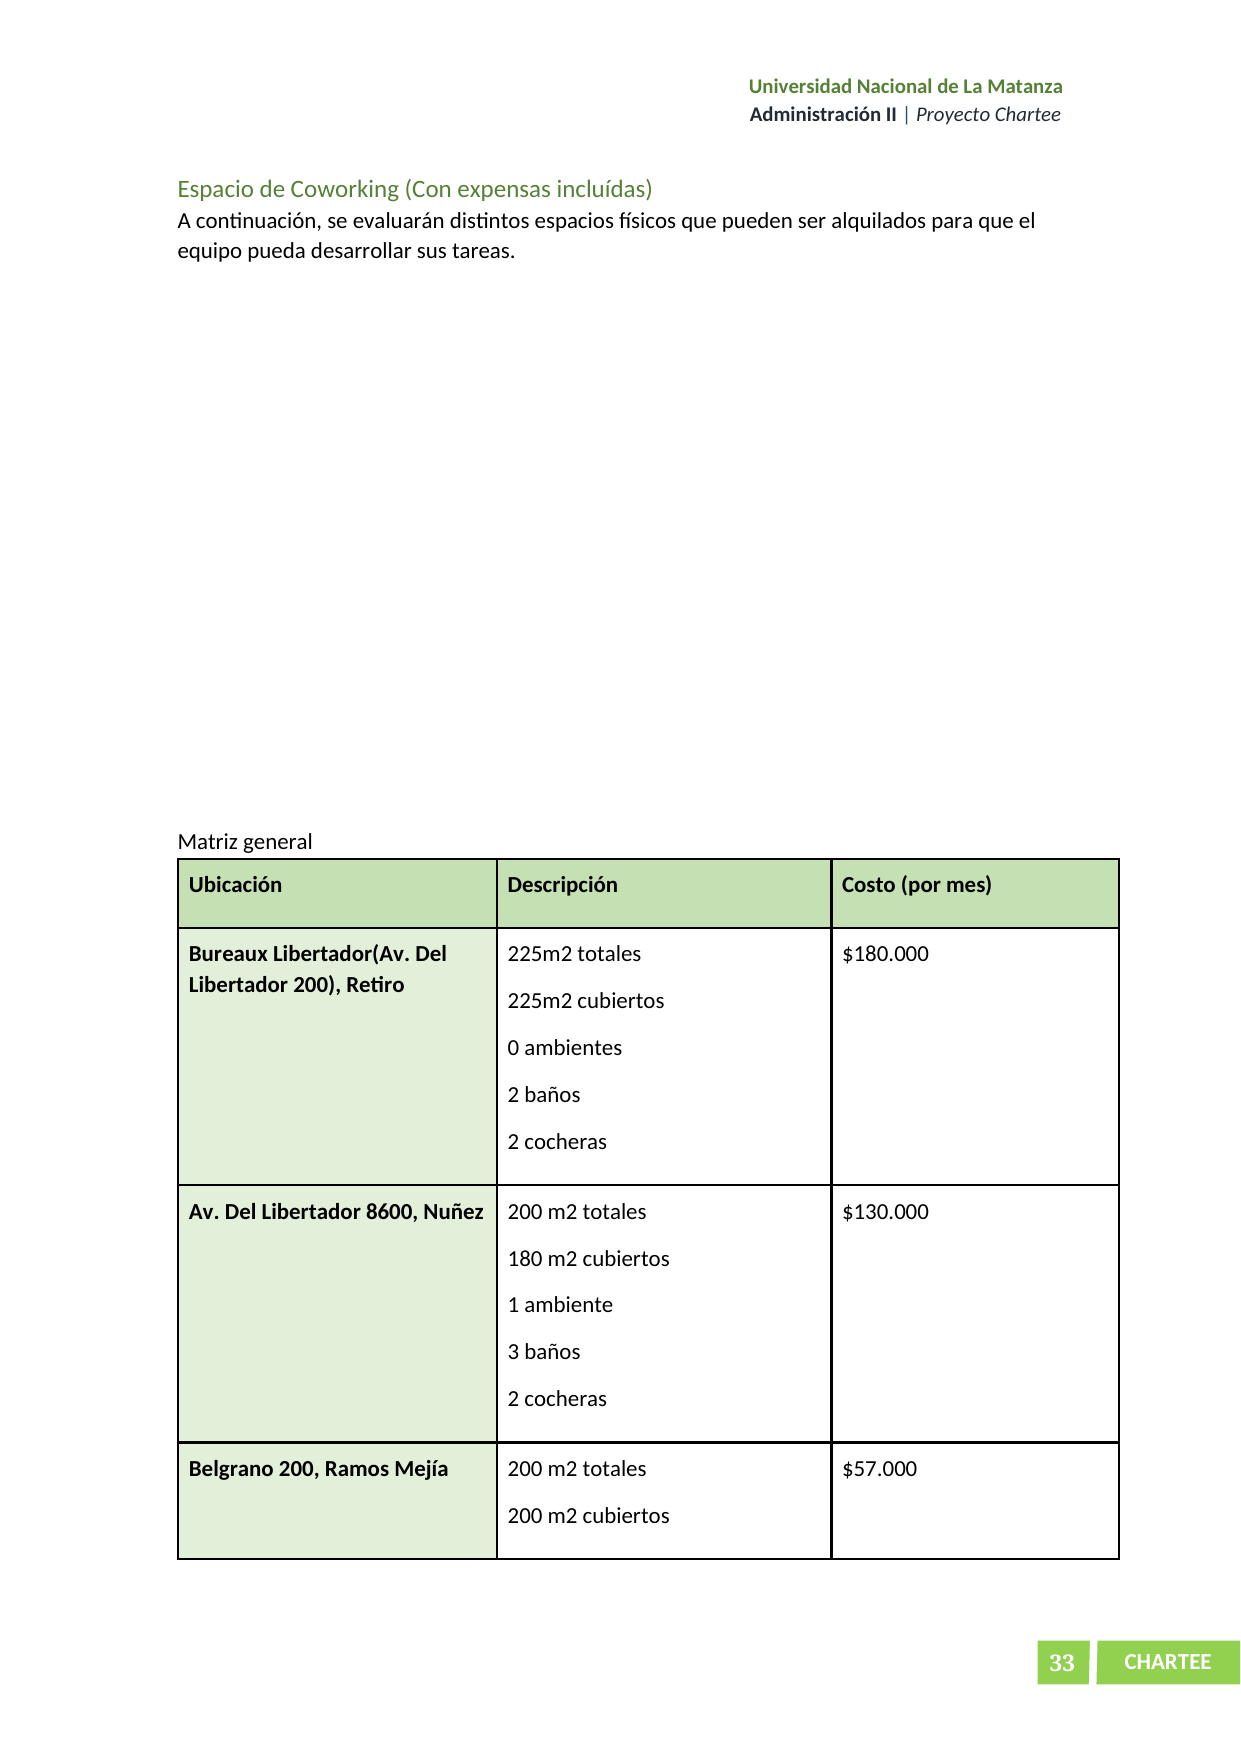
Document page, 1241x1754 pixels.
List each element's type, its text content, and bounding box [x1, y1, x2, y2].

table_cell $57.000 [833, 1444, 1118, 1558]
table_cell $130.000 [833, 1186, 1118, 1441]
table_header Costo (por mes) [833, 860, 1118, 927]
table_header Ubicación [179, 860, 496, 927]
subtitle Espacio de Coworking (Con expensas incluídas) [177, 173, 1063, 204]
table_cell Av. Del Libertador 8600, Nuñez [179, 1186, 496, 1441]
table_cell 225m2 totales 225m2 cubiertos 0 ambientes 2 baños 2 cocheras [498, 929, 830, 1184]
text Matriz general [177, 827, 1063, 855]
table_cell 200 m2 totales 180 m2 cubiertos 1 ambiente 3 baños 2 cocheras [498, 1186, 830, 1441]
table_header Descripción [498, 860, 830, 927]
text A continuación, se evaluarán distintos espacios físicos que pueden ser alquilados para que el equipo pueda desarrollar sus tareas. [177, 206, 1063, 264]
table_cell Bureaux Libertador(Av. Del Libertador 200), Retiro [179, 929, 496, 1184]
table_cell $180.000 [833, 929, 1118, 1184]
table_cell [498, 1444, 830, 1558]
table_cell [179, 1444, 496, 1558]
